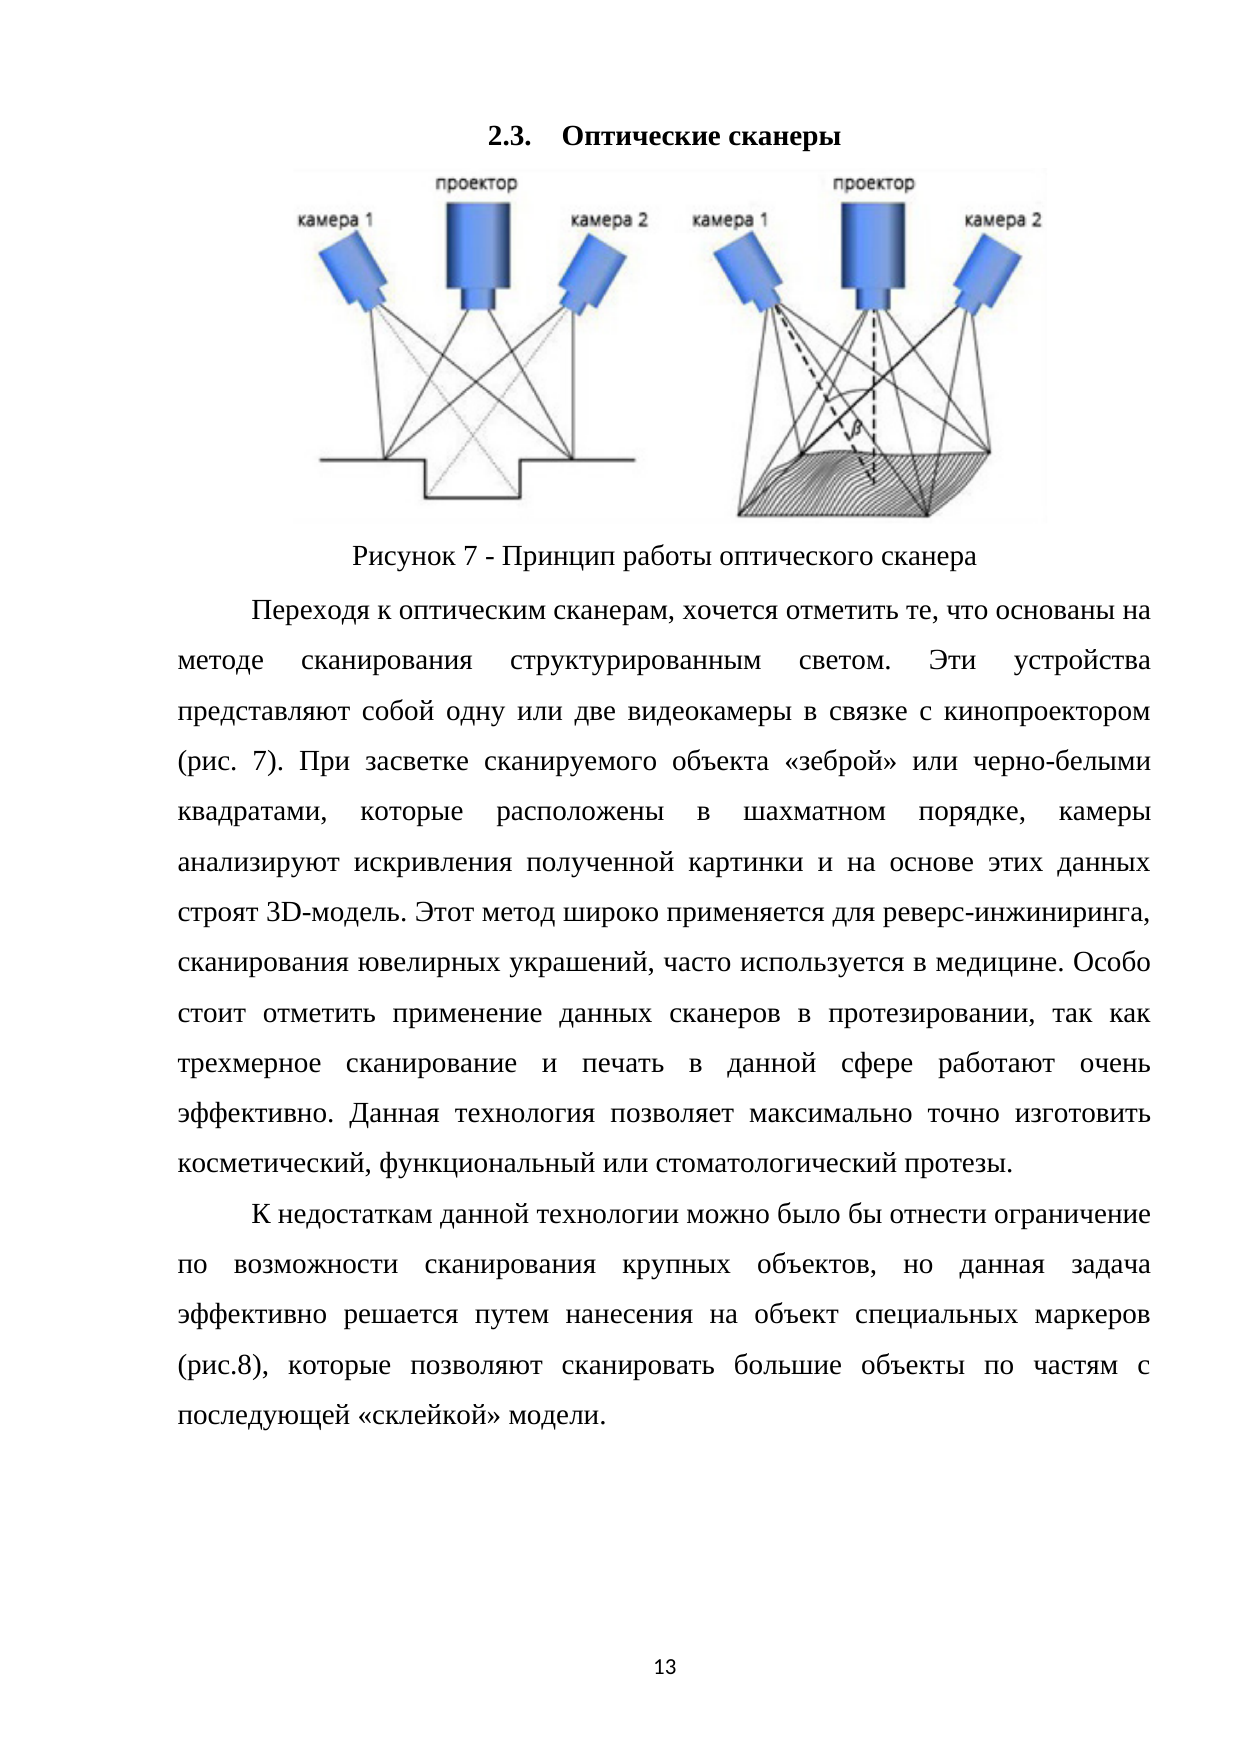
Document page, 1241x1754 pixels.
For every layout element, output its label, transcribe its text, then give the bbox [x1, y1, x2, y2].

text К недостаткам данной технологии можно было бы отнести ограничение по возможности сканирования крупных объектов, но данная задача эффективно решается путем нанесения на объект специальных маркеров (рис.8), которые позволяют сканировать большие объекты по частям с последующей «склейкой» модели. [177, 1196, 1152, 1431]
subtitle Оптические сканеры [177, 118, 1152, 152]
text Рисунок 7 - Принцип работы оптического сканера [177, 538, 1152, 571]
picture [281, 168, 1048, 524]
text Переходя к оптическим сканерам, хочется отметить те, что основаны на методе сканирования структурированным светом. Эти устройства представляют собой одну или две видеокамеры в связке с кинопроектором (рис. 7). При засветке сканируемого объекта «зеброй» или черно-белыми квадратами, которые расположены в шахматном порядке, камеры анализируют искривления полученной картинки и на основе этих данных строят 3D-модель. Этот метод широко применяется для реверс-инжиниринга, сканирования ювелирных украшений, часто используется в медицине. Особо стоит отметить применение данных сканеров в протезировании, так как трехмерное сканирование и печать в данной сфере работают очень эффективно. Данная технология позволяет максимально точно изготовить косметический, функциональный или стоматологический протезы. [177, 592, 1152, 1179]
